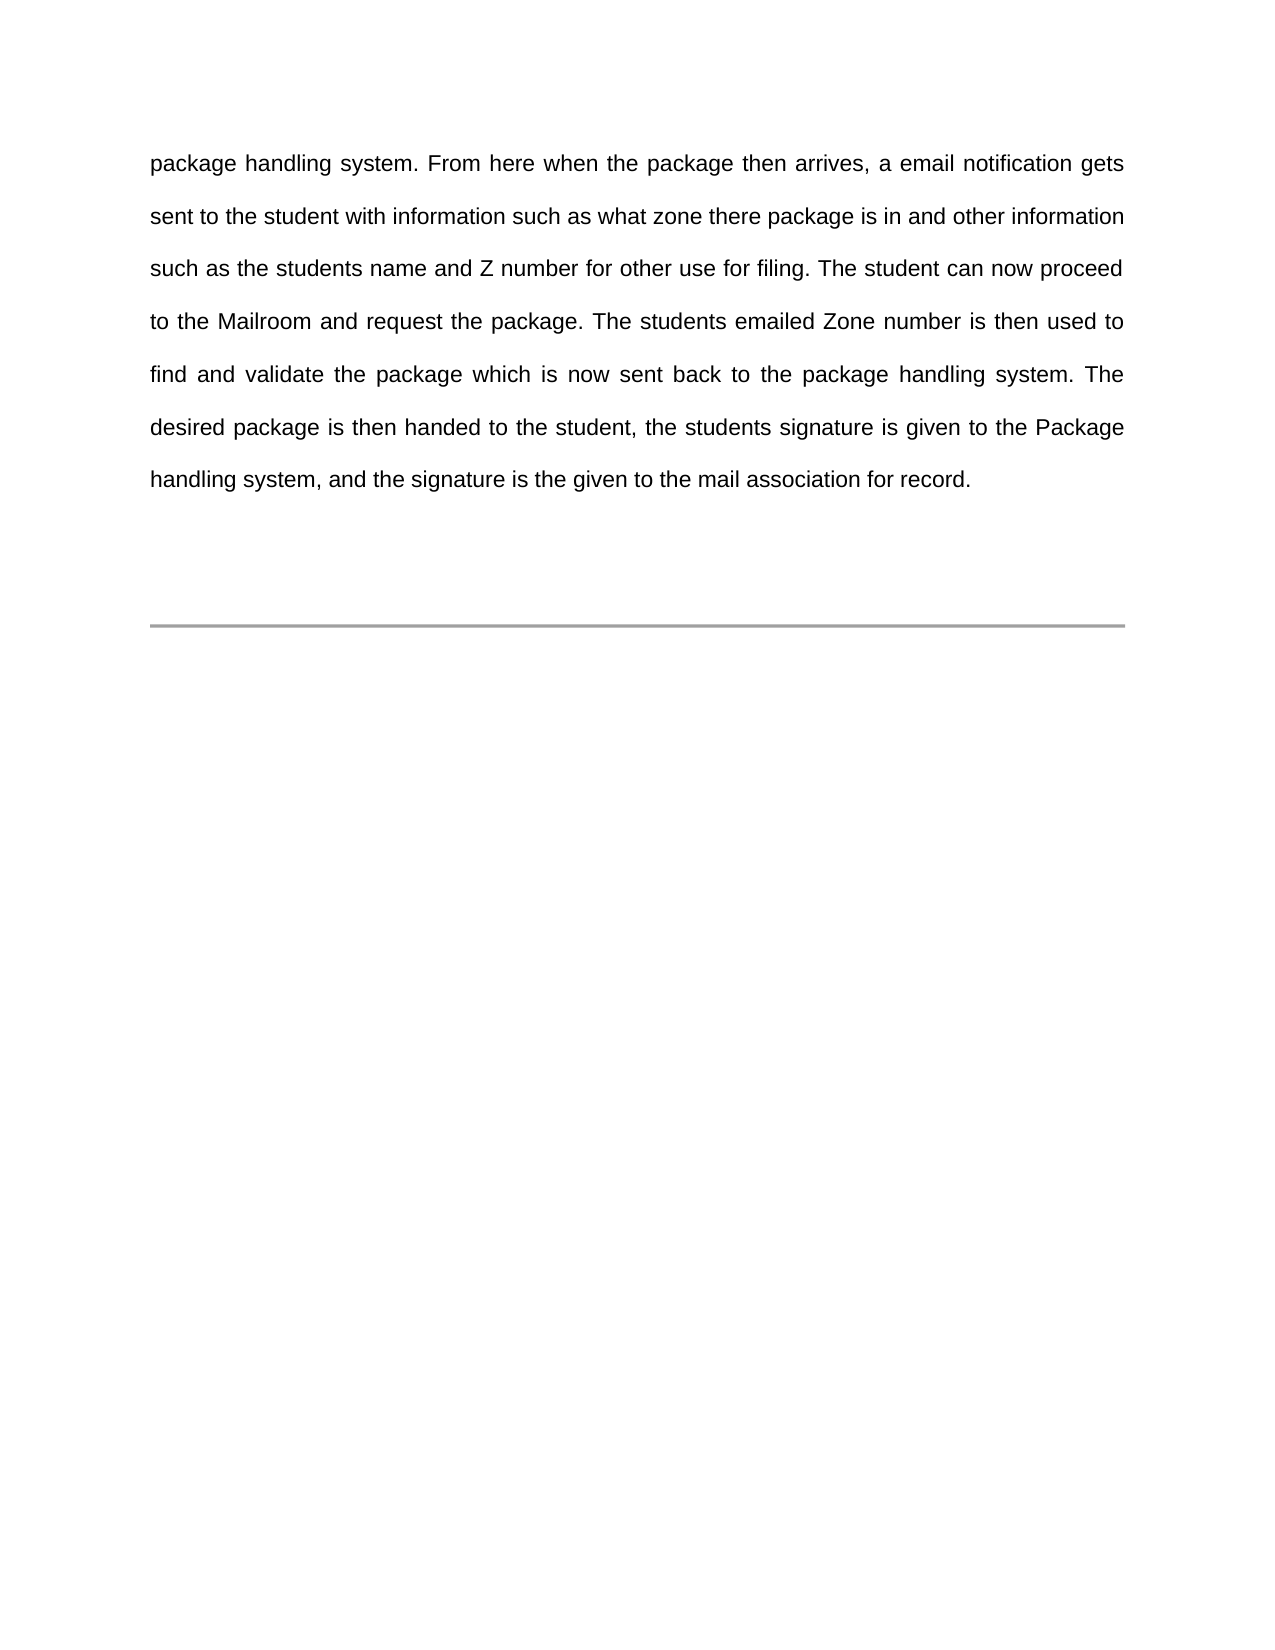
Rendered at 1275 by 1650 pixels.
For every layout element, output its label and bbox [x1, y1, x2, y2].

text [150, 150, 1125, 493]
